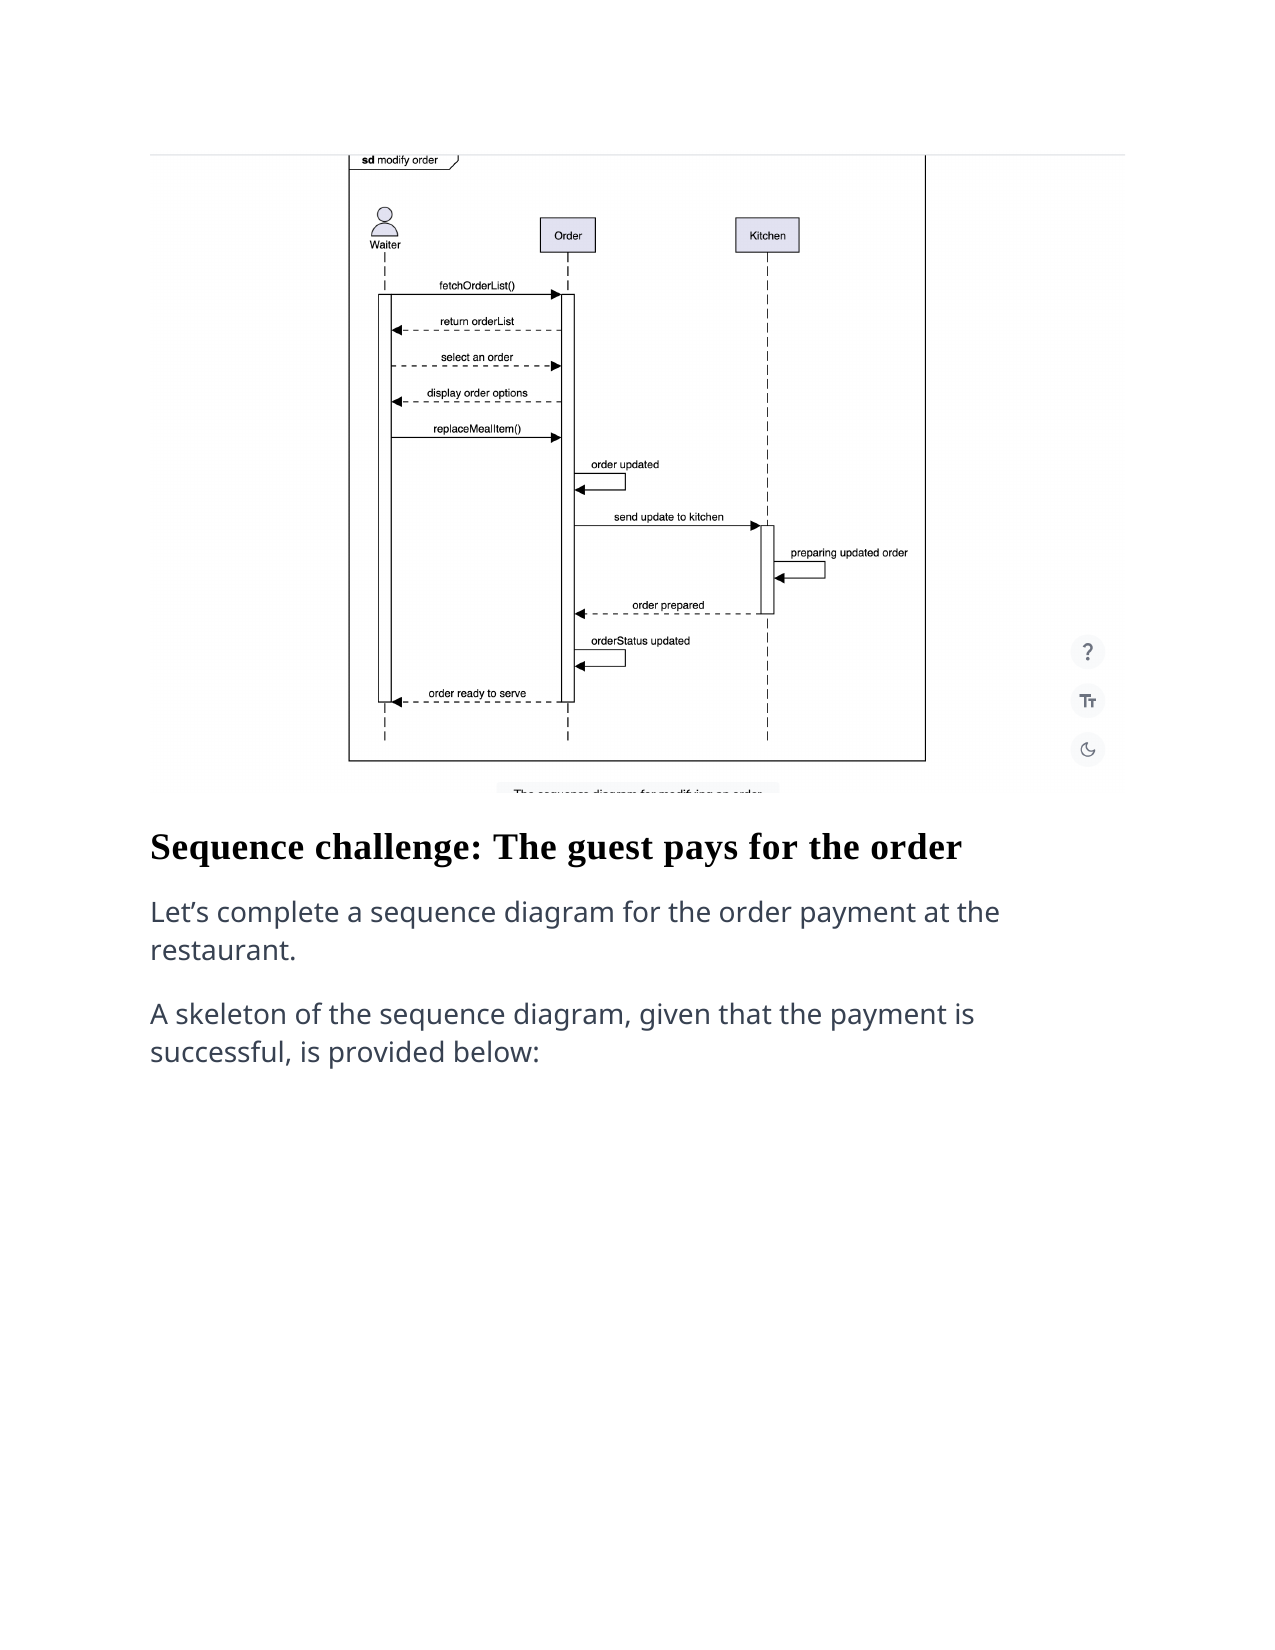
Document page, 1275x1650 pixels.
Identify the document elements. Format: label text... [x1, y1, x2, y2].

text Let’s complete a sequence diagram for the order payment at the restaurant. [150, 892, 1125, 969]
picture [150, 150, 1125, 793]
text A skeleton of the sequence diagram, given that the payment is successful, is provided below: [150, 994, 1125, 1071]
subtitle Sequence challenge: The guest pays for the order [150, 824, 1125, 867]
